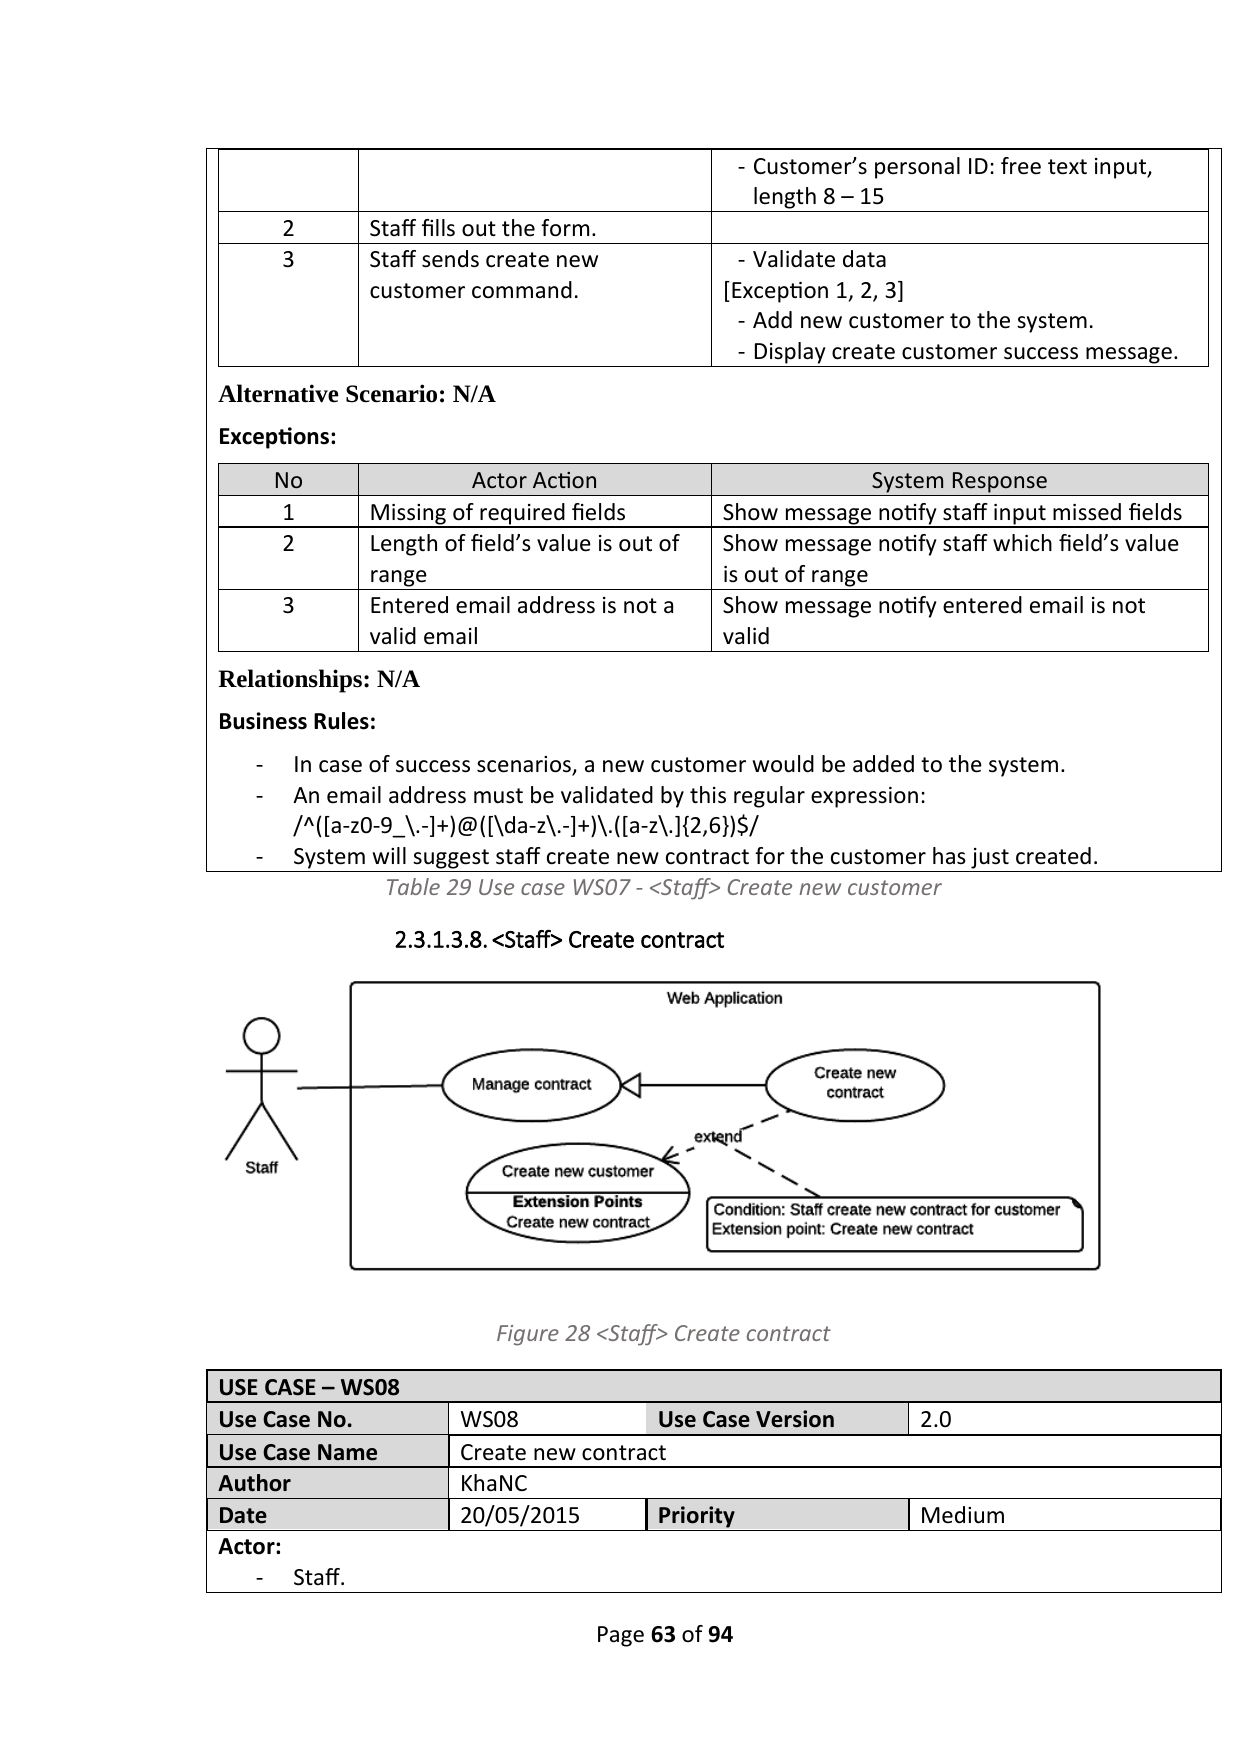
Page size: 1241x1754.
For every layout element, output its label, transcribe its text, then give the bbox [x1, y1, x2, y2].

table_cell Use Case No. [207, 1403, 448, 1434]
table_cell Create new contract [450, 1436, 1220, 1466]
table_cell Use Case Version [646, 1403, 908, 1434]
picture [207, 955, 1122, 1298]
table_cell Medium [910, 1499, 1220, 1529]
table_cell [207, 149, 1221, 871]
table_cell WS08 [449, 1403, 646, 1434]
table_cell 2.0 [909, 1403, 1221, 1434]
table_header USE CASE – WS08 [208, 1371, 1220, 1401]
table_cell KhaNC [449, 1468, 1221, 1498]
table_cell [207, 1531, 1221, 1592]
table_cell Priority [648, 1499, 908, 1529]
table_cell Use Case Name [208, 1435, 448, 1466]
table_cell Author [207, 1468, 448, 1498]
table_cell 20/05/2015 [450, 1499, 645, 1529]
subtitle <Staff> Create contract [394, 923, 1122, 953]
table_cell Date [208, 1499, 448, 1529]
